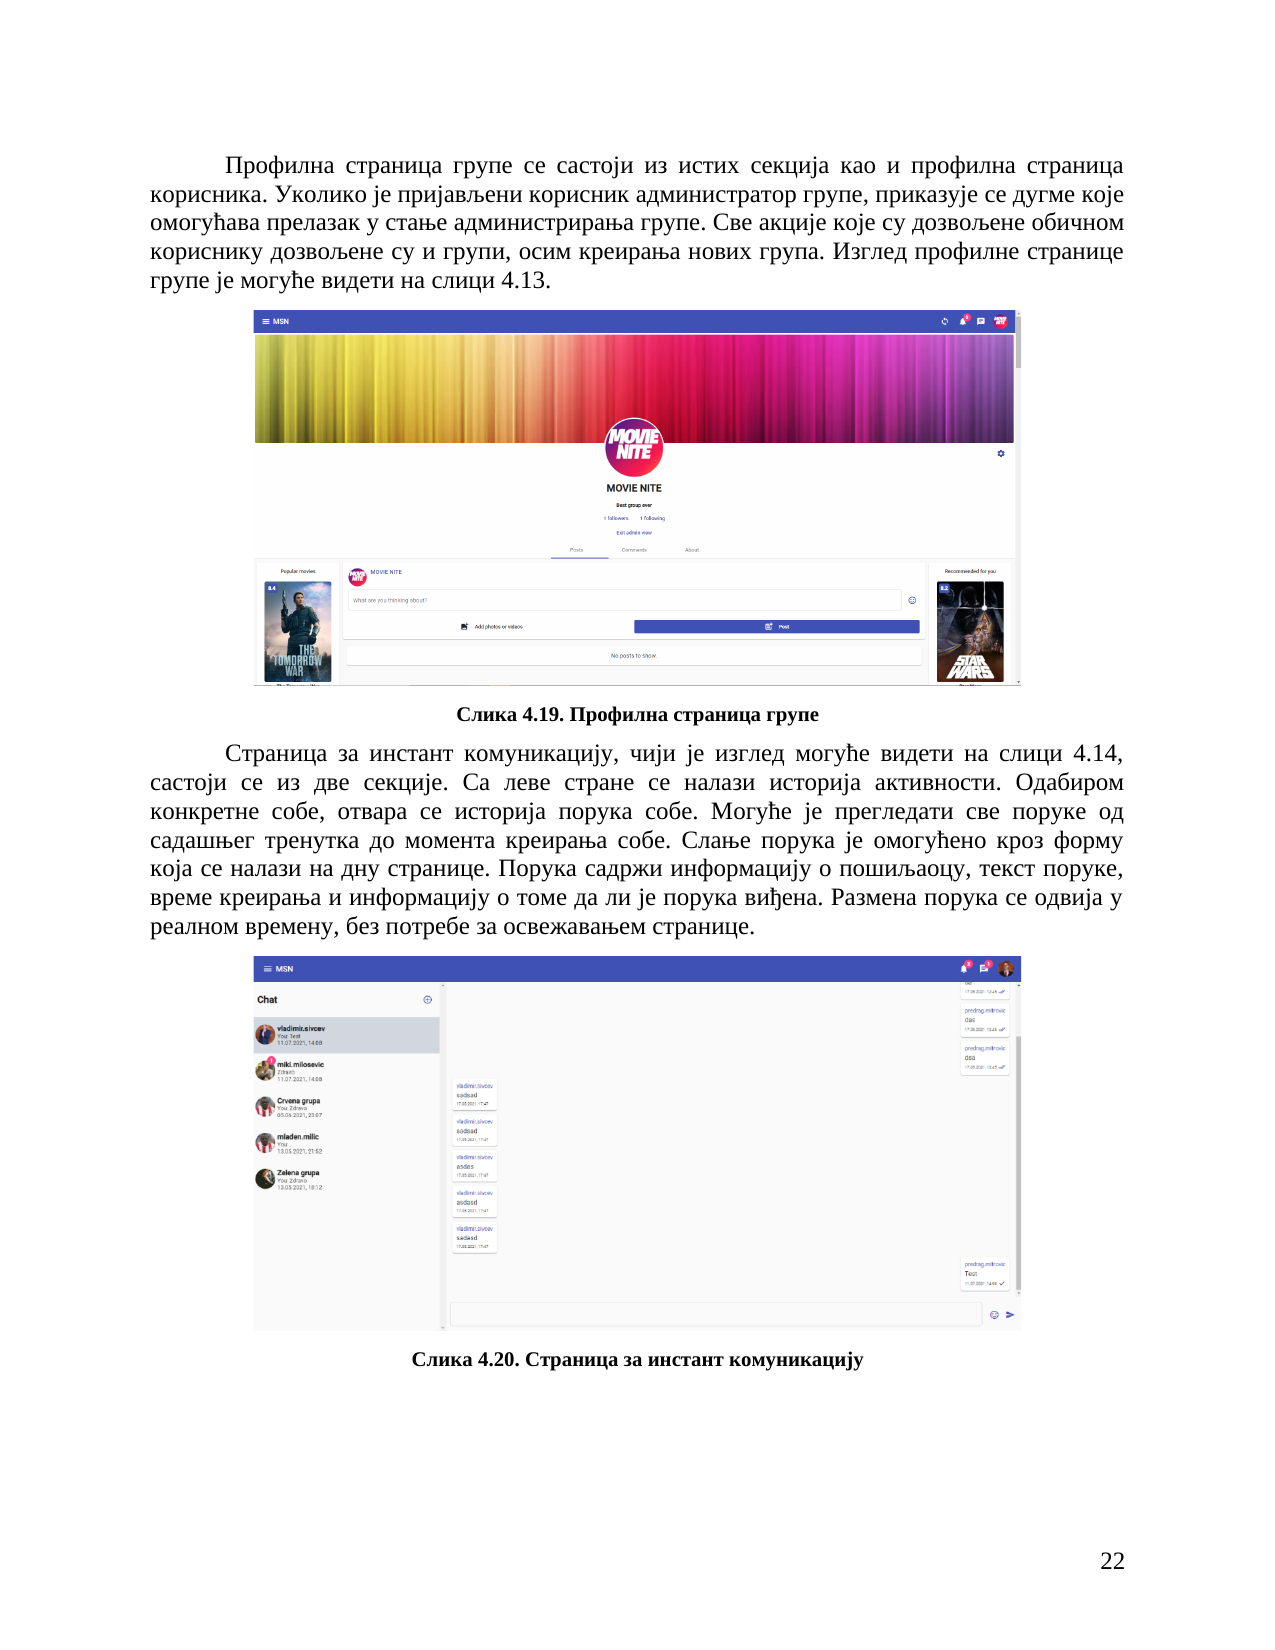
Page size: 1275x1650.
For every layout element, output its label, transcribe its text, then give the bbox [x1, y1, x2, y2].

text Профилна страница групе се састоји из истих секција као и профилна страница корисника. Уколико је пријављени корисник администратор групе, приказује се дугме које омогућава прелазак у стање администрирања групе. Све акције које су дозвољене обичном кориснику дозвољене су и групи, осим креирања нових група. Изглед профилне странице групе је могуће видети на слици 4.13. [150, 150, 1125, 294]
picture [253, 310, 1022, 686]
picture [253, 956, 1022, 1331]
text Страница за инстант комуникацију, чији је изглед могуће видети на слици 4.14, састоји се из две секције. Са леве стране се налази историја активности. Одабиром конкретне собе, отвара се историја порука собе. Могуће је прегледати све поруке од садашњег тренутка до момента креирања собе. Слање порука је омогућено кроз форму која се налази на дну странице. Порука садржи информацију о пошиљаоцу, текст поруке, време креирања и информацију о томе да ли је порука виђена. Размена порука се одвија у реалном времену, без потребе за освежавањем странице. [150, 738, 1125, 940]
